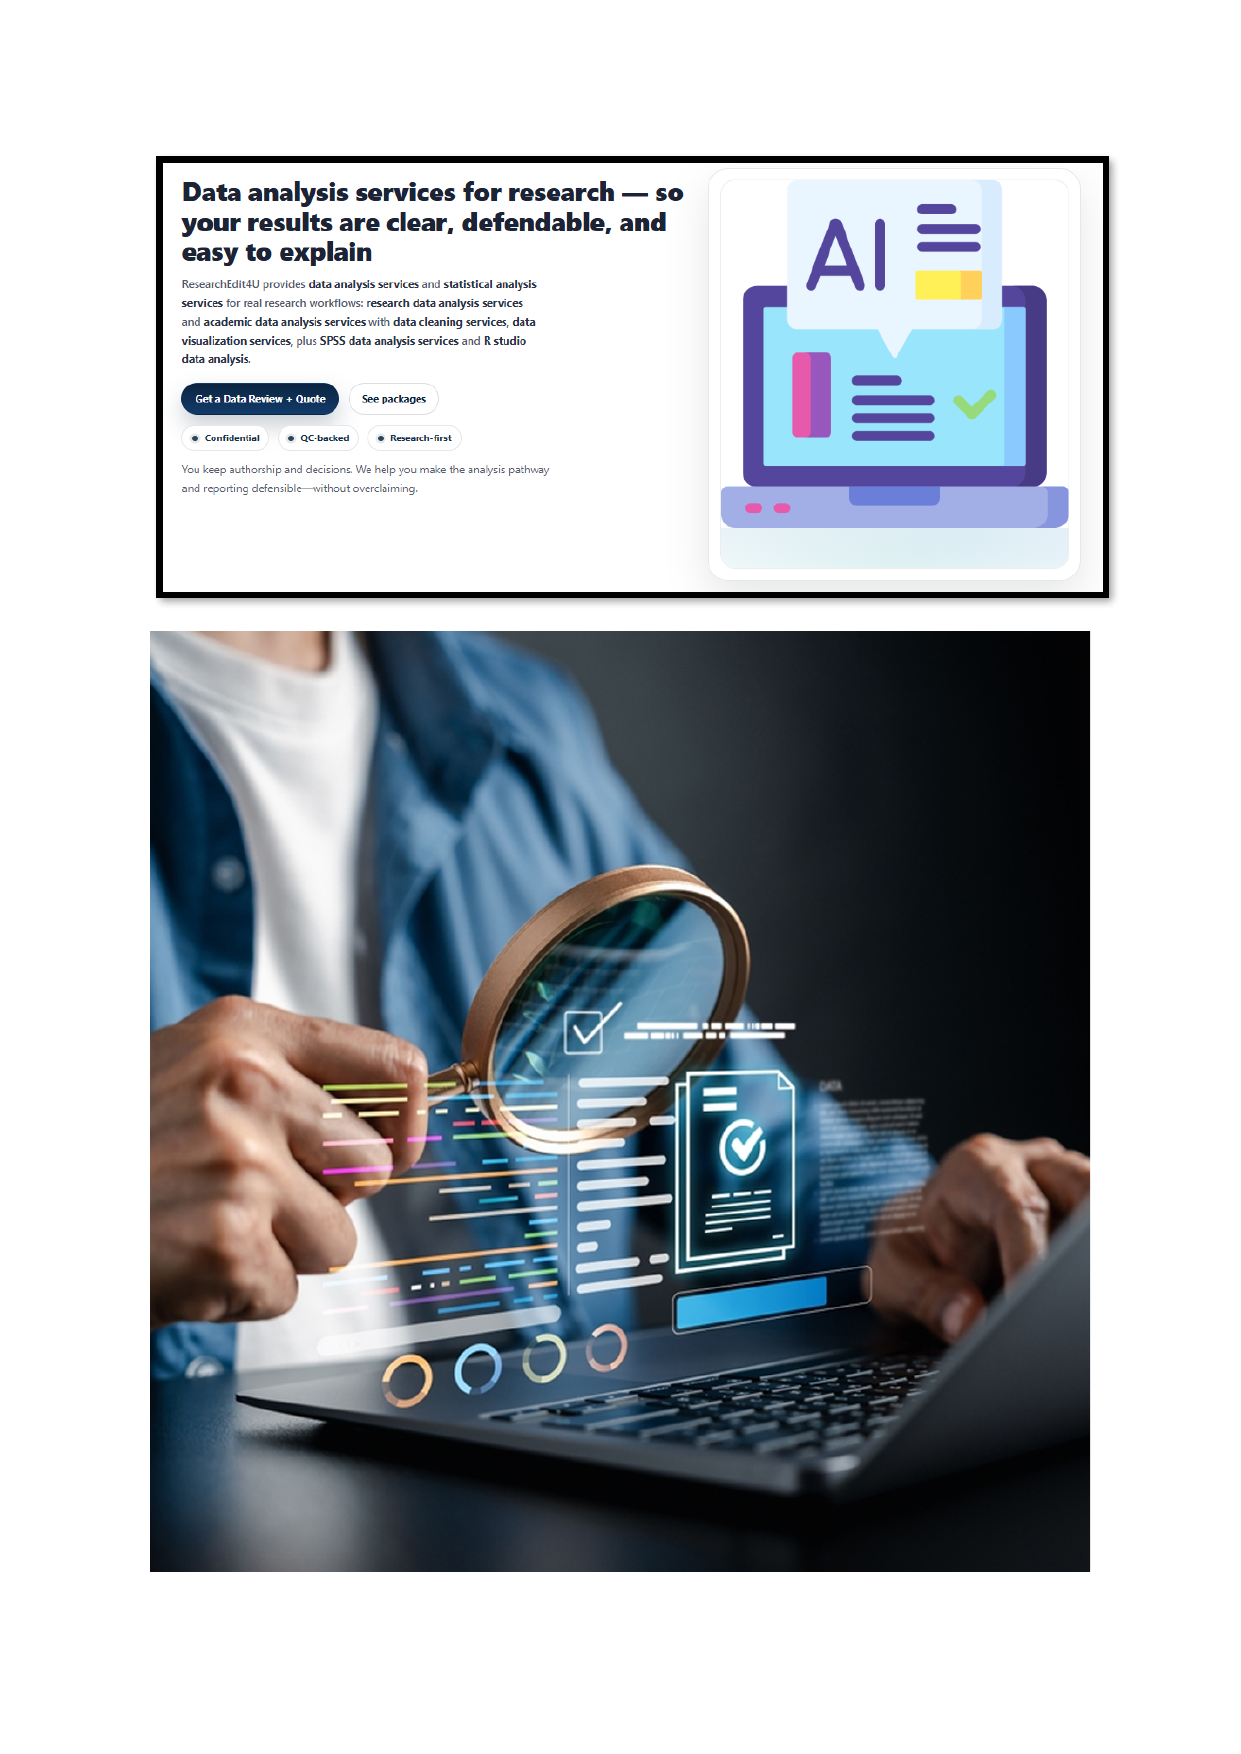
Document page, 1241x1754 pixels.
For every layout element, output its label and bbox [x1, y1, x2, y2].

picture [163, 163, 1103, 592]
picture [150, 631, 1091, 1572]
